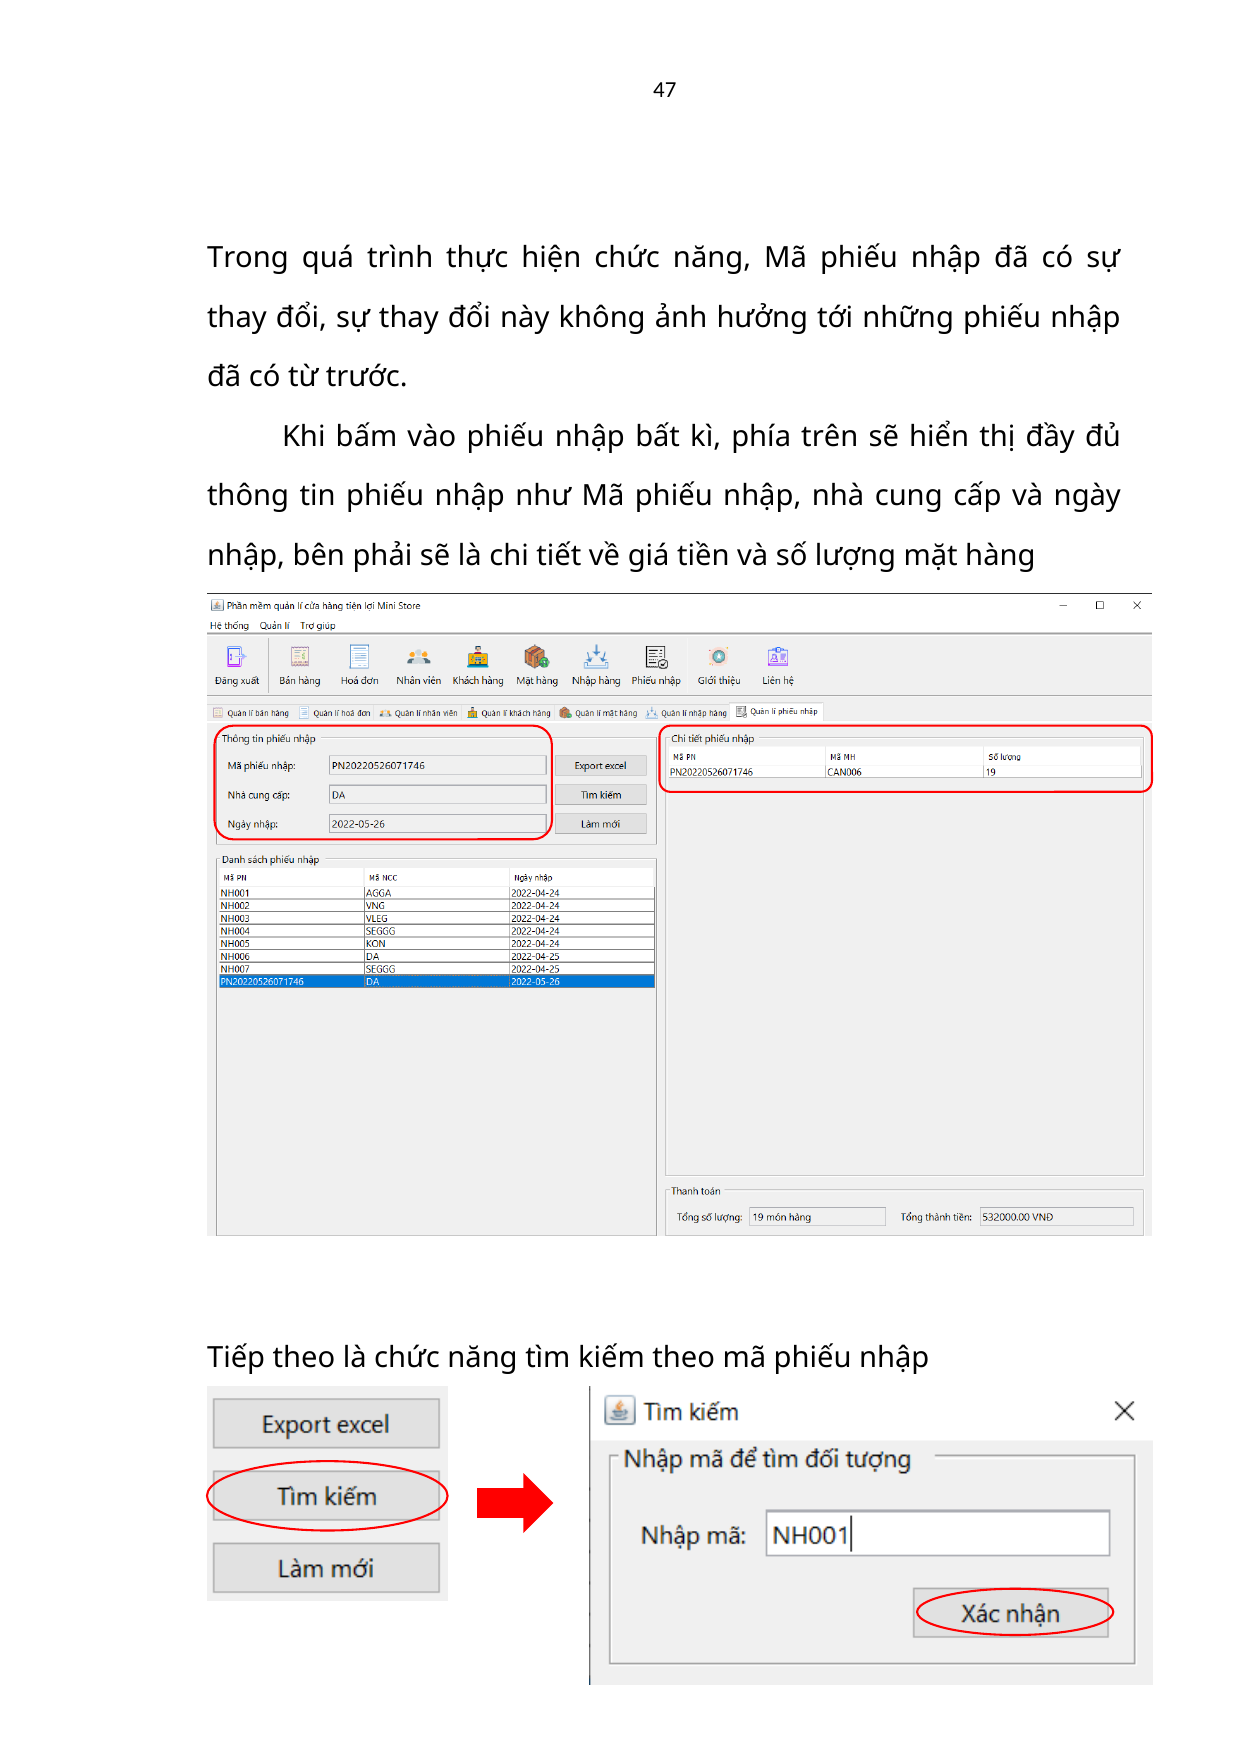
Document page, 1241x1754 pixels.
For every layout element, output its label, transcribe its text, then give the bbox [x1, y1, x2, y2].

picture [207, 593, 1152, 1236]
picture [207, 1386, 448, 1489]
picture [661, 727, 1150, 790]
picture [209, 1463, 446, 1529]
text Tiếp theo là chức năng tìm kiếm theo mã phiếu nhập [207, 1336, 1122, 1376]
text Khi bấm vào phiếu nhập bất kì, phía trên sẽ hiển thị đầy đủ thông tin phiếu nhập như Mã phiếu nhập, nhà cung cấp và ngày nhập, bên phải sẽ là chi tiết về giá tiền và số lượng mặt hàng [207, 415, 1122, 574]
picture [589, 1386, 1153, 1685]
text Trong quá trình thực hiện chức năng, Mã phiếu nhập đã có sự thay đổi, sự thay đổi này không ảnh hưởng tới những phiếu nhập đã có từ trước. [207, 237, 1122, 395]
picture [207, 1502, 448, 1601]
